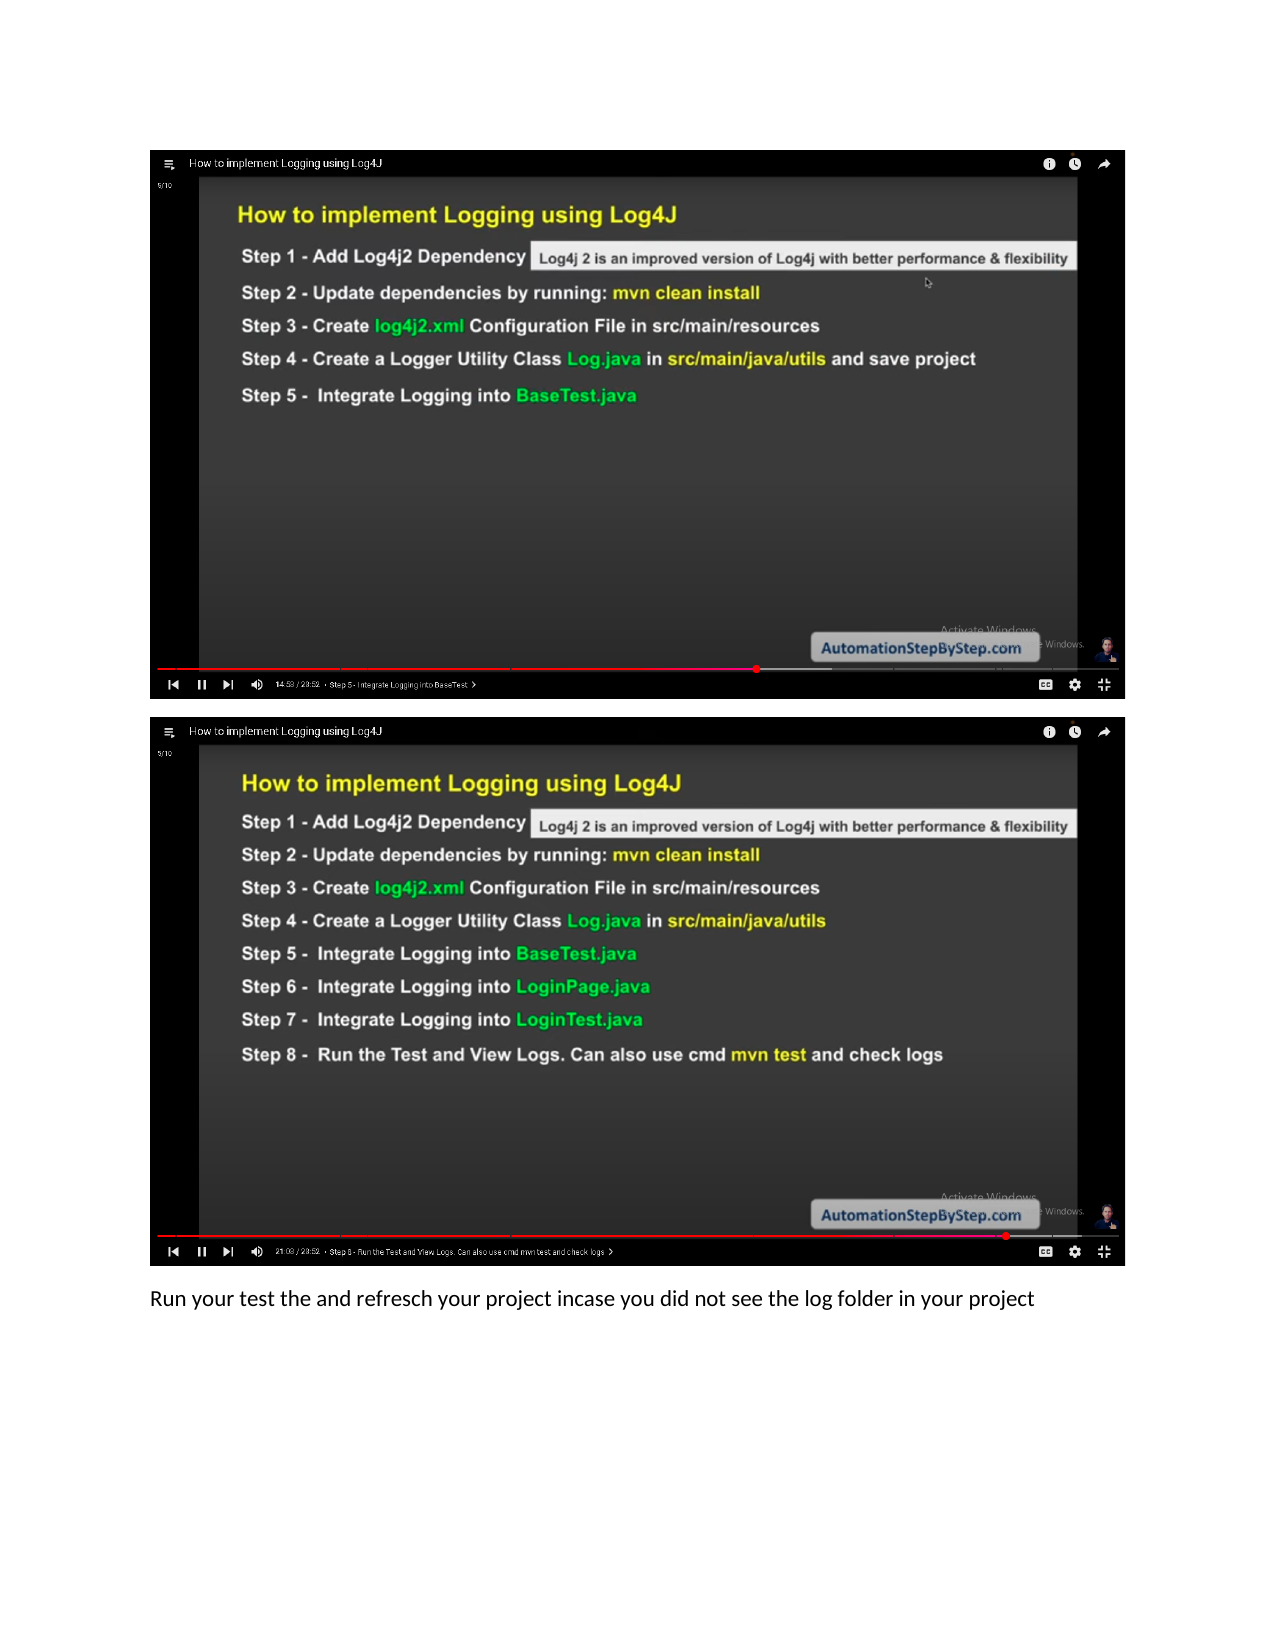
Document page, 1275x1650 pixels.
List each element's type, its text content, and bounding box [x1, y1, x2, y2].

picture [150, 717, 1125, 1266]
picture [150, 150, 1125, 699]
text Run your test the and refresch your project incase you did not see the log folder in your project [150, 1284, 1125, 1313]
